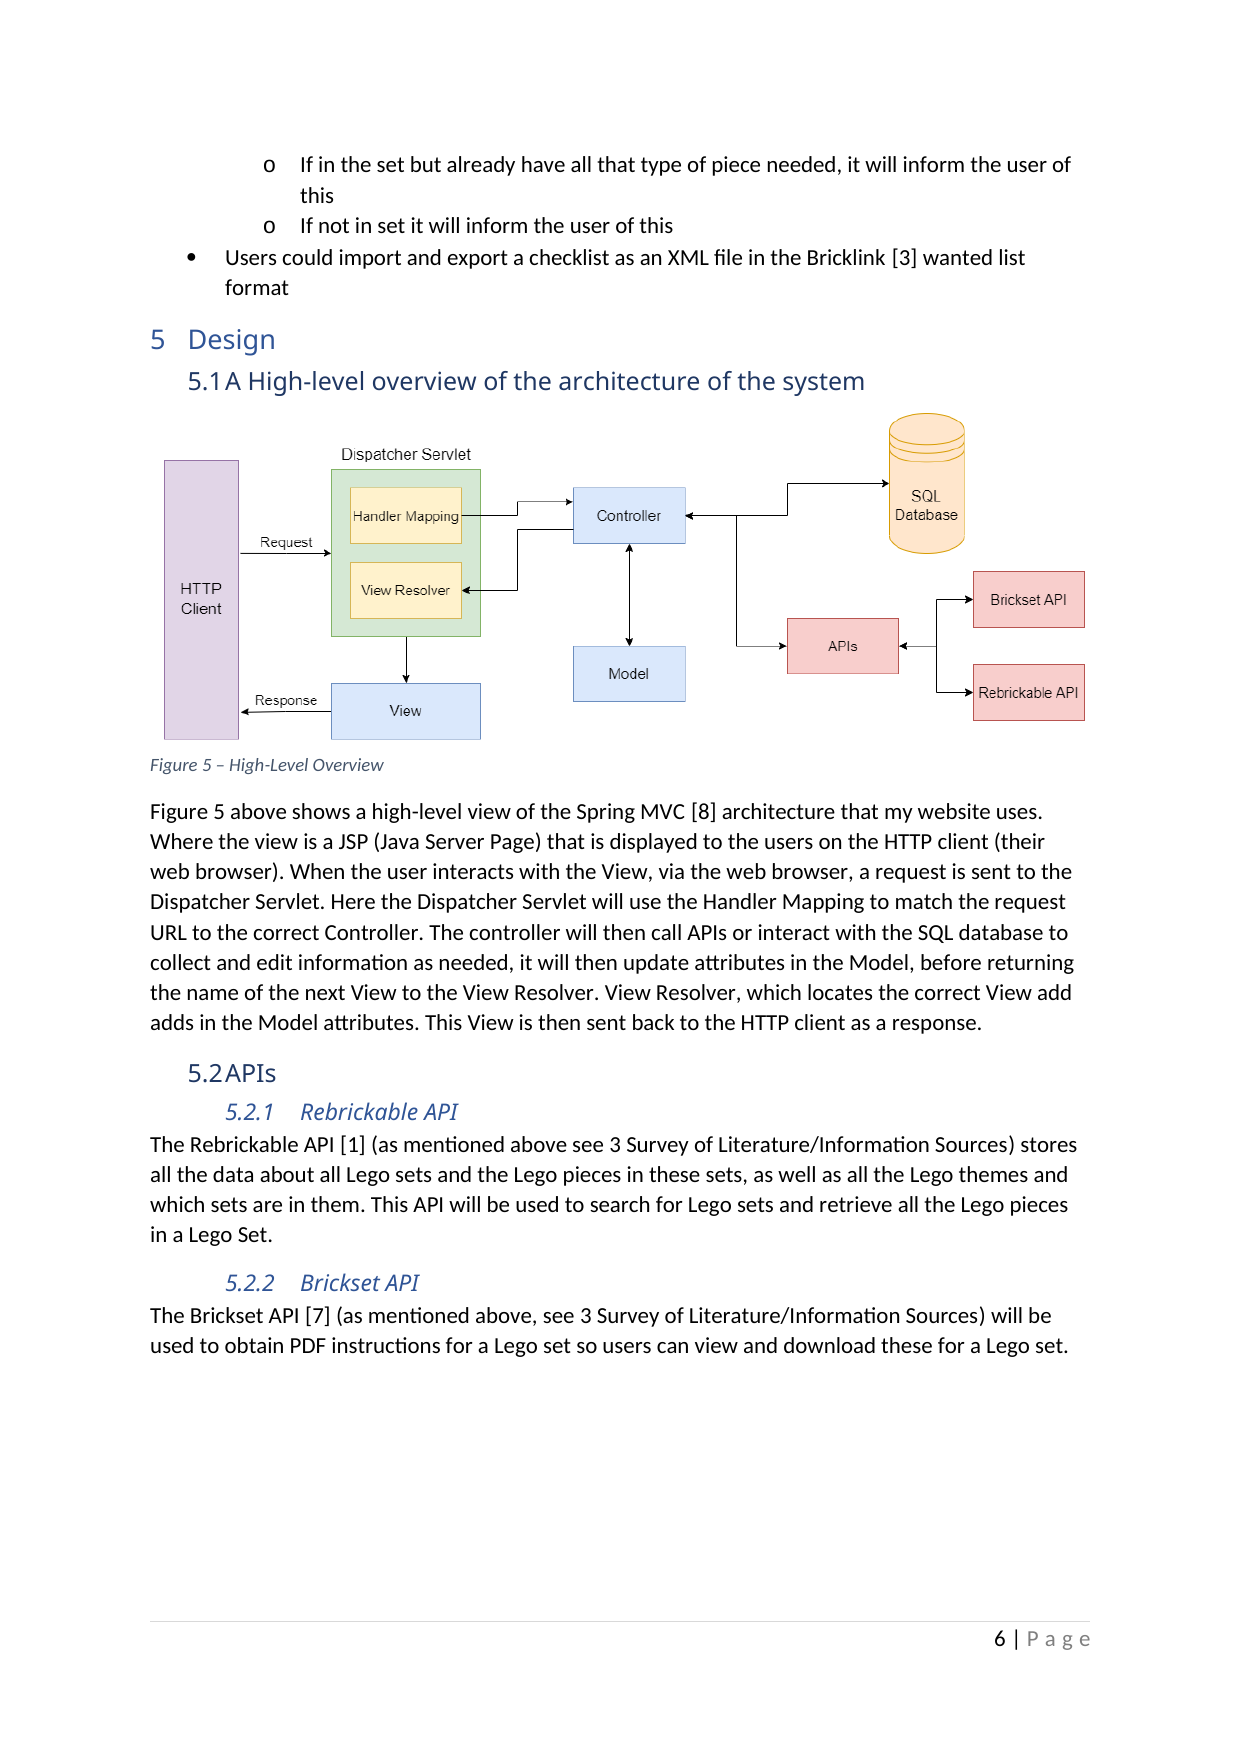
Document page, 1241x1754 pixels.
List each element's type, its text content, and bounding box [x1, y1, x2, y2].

subtitle APIs [187, 1055, 1090, 1089]
list If not in set it will inform the user of this [262, 212, 1090, 241]
list Users could import and export a checklist as an XML file in the Bricklink [3] wanted list format [187, 243, 1090, 301]
list If in the set but already have all that type of piece needed, it will inform the user of this [262, 150, 1090, 209]
text The Rebrickable API [1] (as mentioned above see 3 Survey of Literature/Information Sources) stores all the data about all Lego sets and the Lego pieces in these sets, as well as all the Lego themes and which sets are in them. This API will be used to search for Lego sets and retrieve all the Lego pieces in a Lego Set. [150, 1130, 1090, 1248]
picture [150, 400, 1092, 751]
text Figure 5 – High-Level Overview [150, 753, 1090, 776]
subtitle A High-level overview of the architecture of the system [187, 364, 1090, 398]
text The Brickset API [7] (as mentioned above, see 3 Survey of Literature/Information Sources) will be used to obtain PDF instructions for a Lego set so users can view and download these for a Lego set. [150, 1301, 1090, 1359]
text Figure 5 above shows a high-level view of the Spring MVC [8] architecture that my website uses. Where the view is a JSP (Java Server Page) that is displayed to the users on the HTTP client (their web browser). When the user interacts with the View, via the web browser, a request is sent to the Dispatcher Servlet. Here the Dispatcher Servlet will use the Handler Mapping to match the request URL to the correct Controller. The controller will then call APIs or interact with the SQL database to collect and edit information as needed, it will then update attributes in the Model, before returning the name of the next View to the View Resolver. View Resolver, which locates the correct View add adds in the Model attributes. This View is then sent back to the HTTP client as a response. [150, 797, 1090, 1036]
subtitle Design [150, 320, 1090, 357]
subtitle Rebrickable API [225, 1096, 1090, 1127]
subtitle Brickset API [225, 1267, 1090, 1299]
